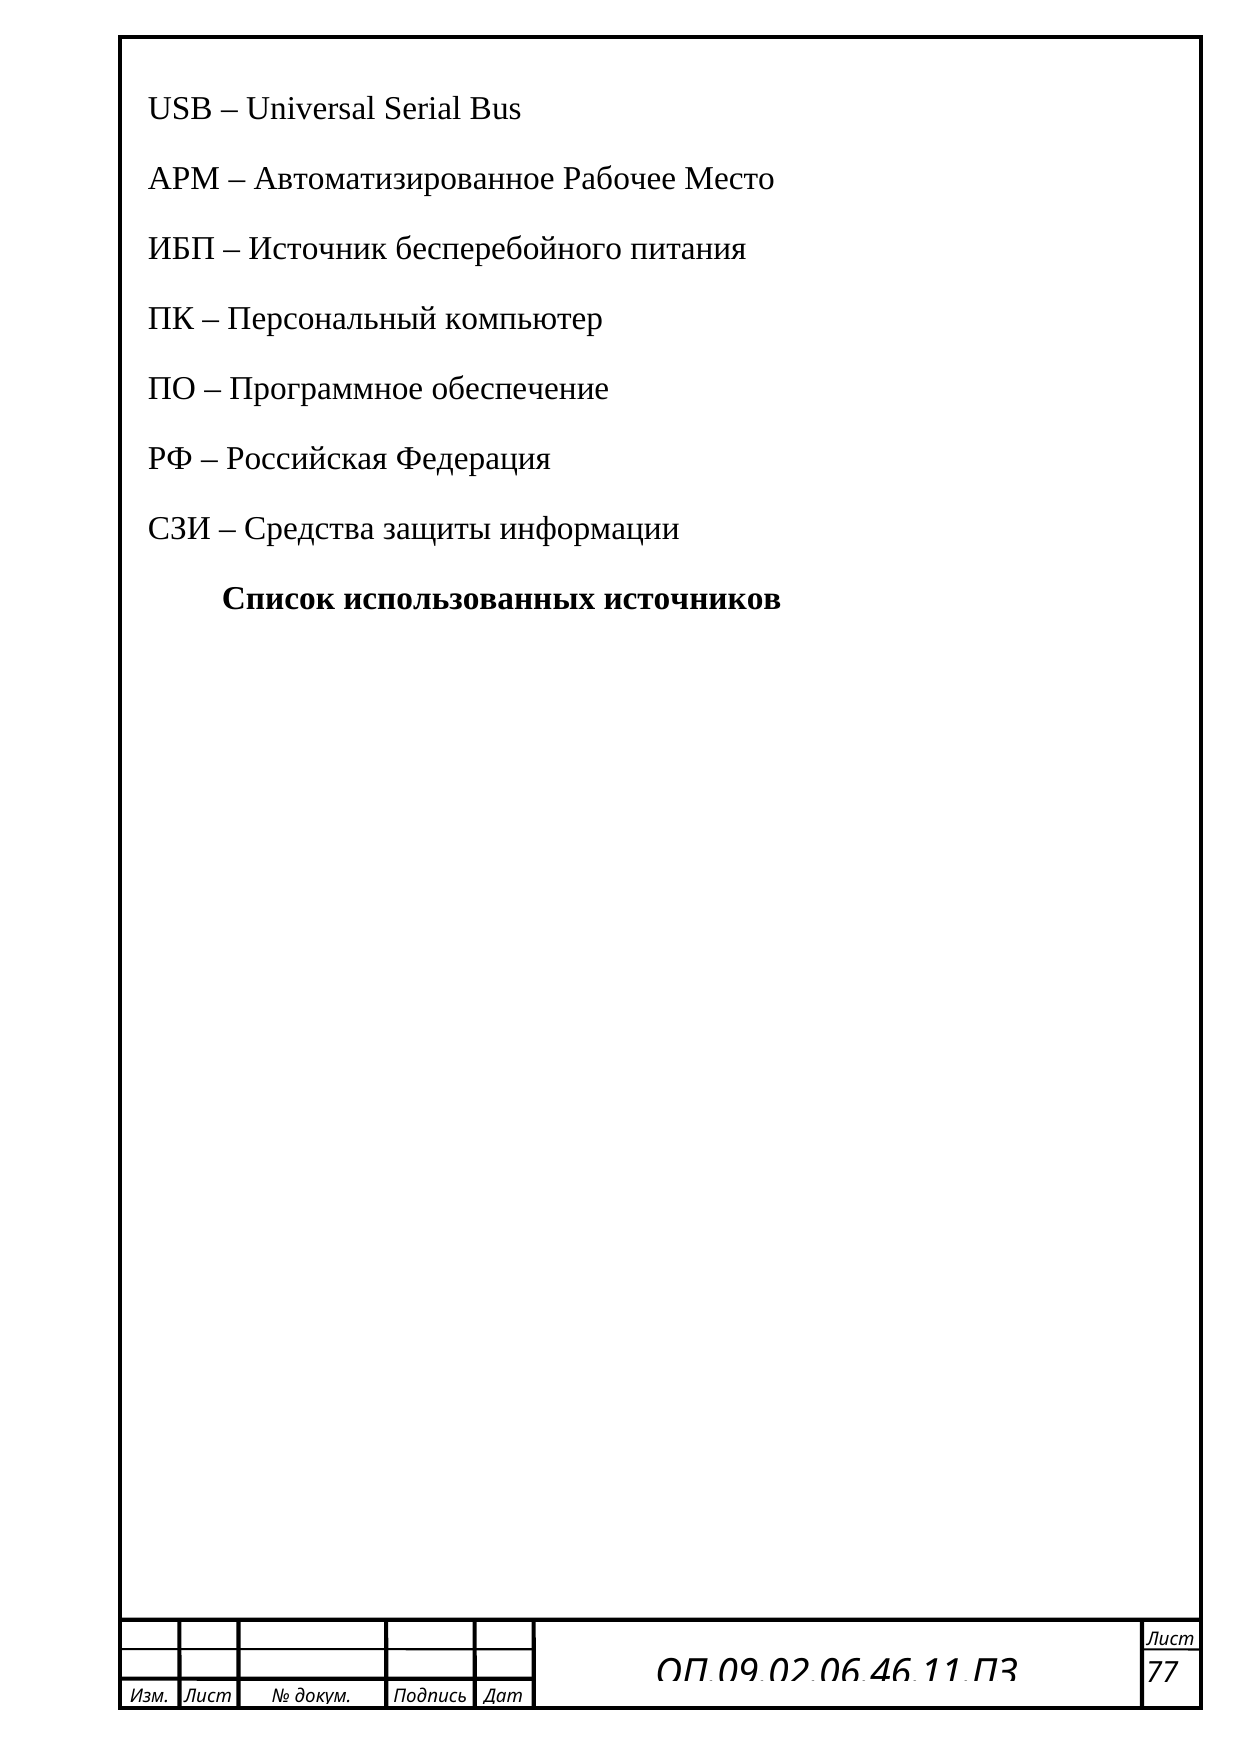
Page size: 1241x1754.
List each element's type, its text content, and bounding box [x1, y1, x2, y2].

text СЗИ – Средства защиты информации [148, 509, 1181, 547]
text ПО – Программное обеспечение [148, 369, 1181, 407]
text ИБП – Источник бесперебойного питания [148, 229, 1181, 267]
text АРМ – Автоматизированное Рабочее Место [148, 159, 1181, 197]
text USB – Universal Serial Bus [148, 89, 1181, 127]
text ПК – Персональный компьютер [148, 299, 1181, 337]
text РФ – Российская Федерация [148, 439, 1181, 477]
text Список использованных источников [148, 579, 1181, 617]
